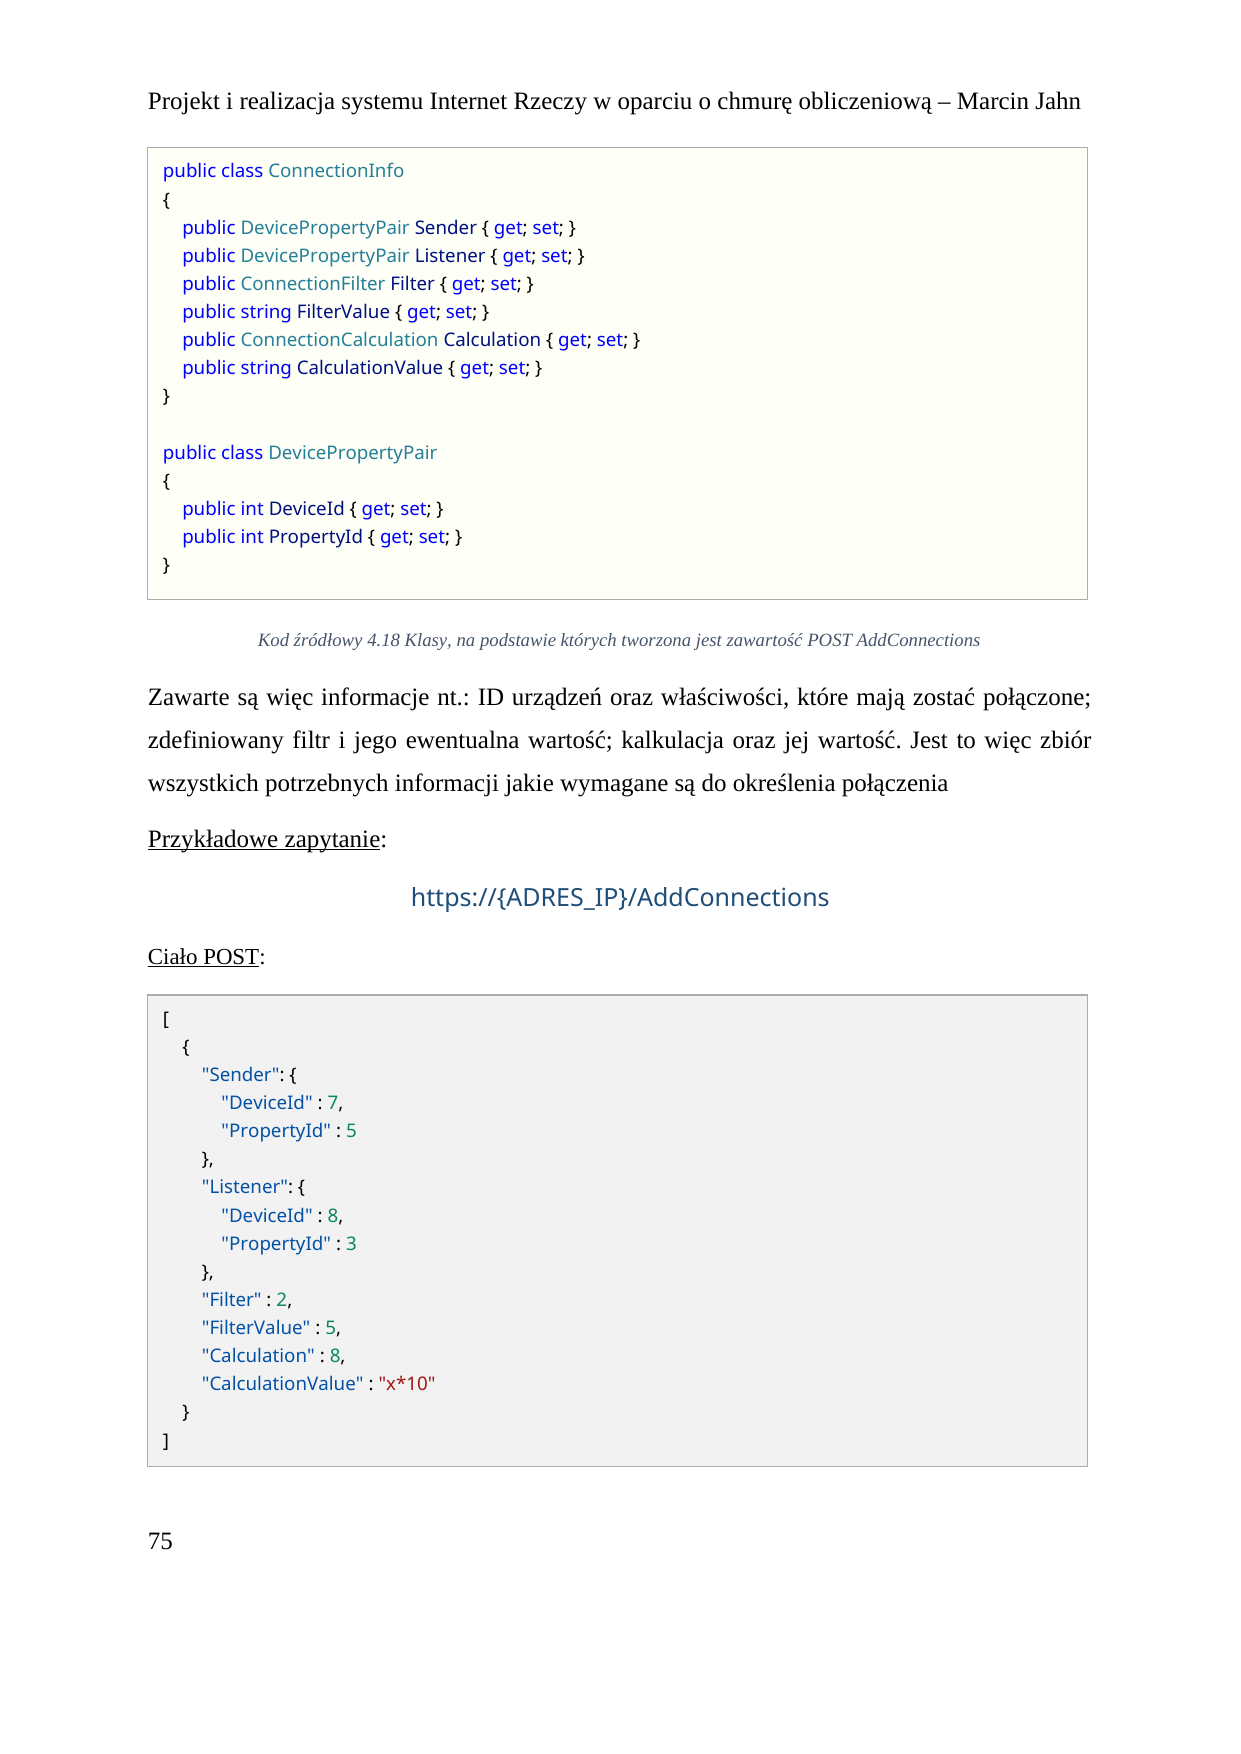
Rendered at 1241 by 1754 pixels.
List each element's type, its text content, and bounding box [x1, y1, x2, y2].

text Przykładowe zapytanie: [148, 824, 1093, 853]
text Ciało POST: [148, 943, 1093, 969]
text https://{ADRES_IP}/AddConnections [148, 879, 1093, 913]
text Zawarte są więc informacje nt.: ID urządzeń oraz właściwości, które mają zostać połączone; zdefiniowany filtr i jego ewentualna wartość; kalkulacja oraz jej wartość. Jest to więc zbiór wszystkich potrzebnych informacji jakie wymagane są do określenia połączenia [148, 682, 1093, 797]
